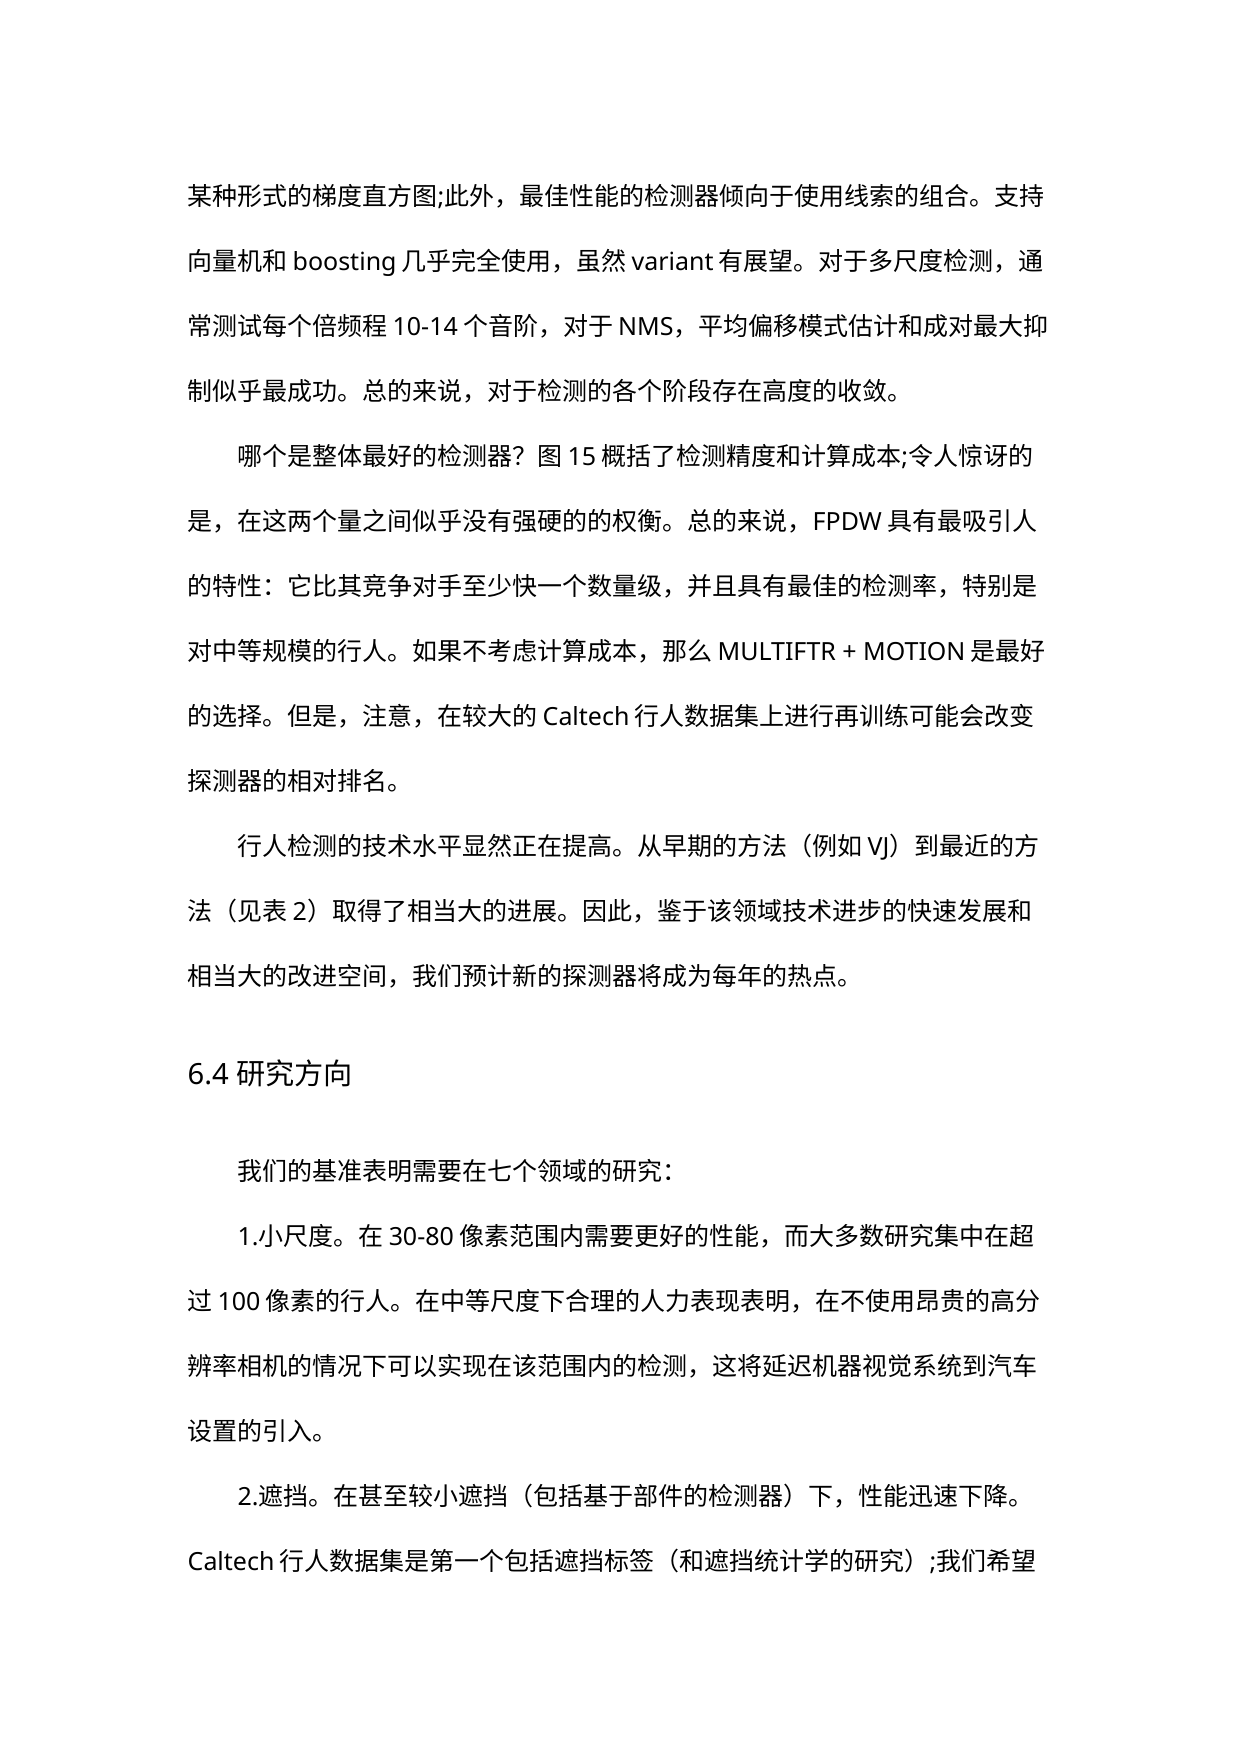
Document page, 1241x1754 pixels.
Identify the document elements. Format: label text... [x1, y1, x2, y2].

text 行人检测的技术水平显然正在提高。从早期的方法（例如VJ）到最近的方法（见表2）取得了相当大的进展。因此，鉴于该领域技术进步的快速发展和相当大的改进空间，我们预计新的探测器将成为每年的热点。 [187, 812, 1053, 1007]
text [187, 1462, 1053, 1592]
text 6.4 研究方向 [187, 1039, 1053, 1104]
text 1.小尺度。在30-80像素范围内需要更好的性能，而大多数研究集中在超过100像素的行人。在中等尺度下合理的人力表现表明，在不使用昂贵的高分辨率相机的情况下可以实现在该范围内的检测，这将延迟机器视觉系统到汽车设置的引入。 [187, 1202, 1053, 1462]
text 哪个是整体最好的检测器？图15概括了检测精度和计算成本;令人惊讶的是，在这两个量之间似乎没有强硬的的权衡。总的来说，FPDW具有最吸引人的特性：它比其竞争对手至少快一个数量级，并且具有最佳的检测率，特别是对中等规模的行人。如果不考虑计算成本，那么MULTIFTR + MOTION是最好的选择。但是，注意，在较大的Caltech行人数据集上进行再训练可能会改变探测器的相对排名。 [187, 422, 1053, 812]
text 我们的基准表明需要在七个领域的研究： [187, 1137, 1053, 1202]
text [187, 162, 1053, 422]
